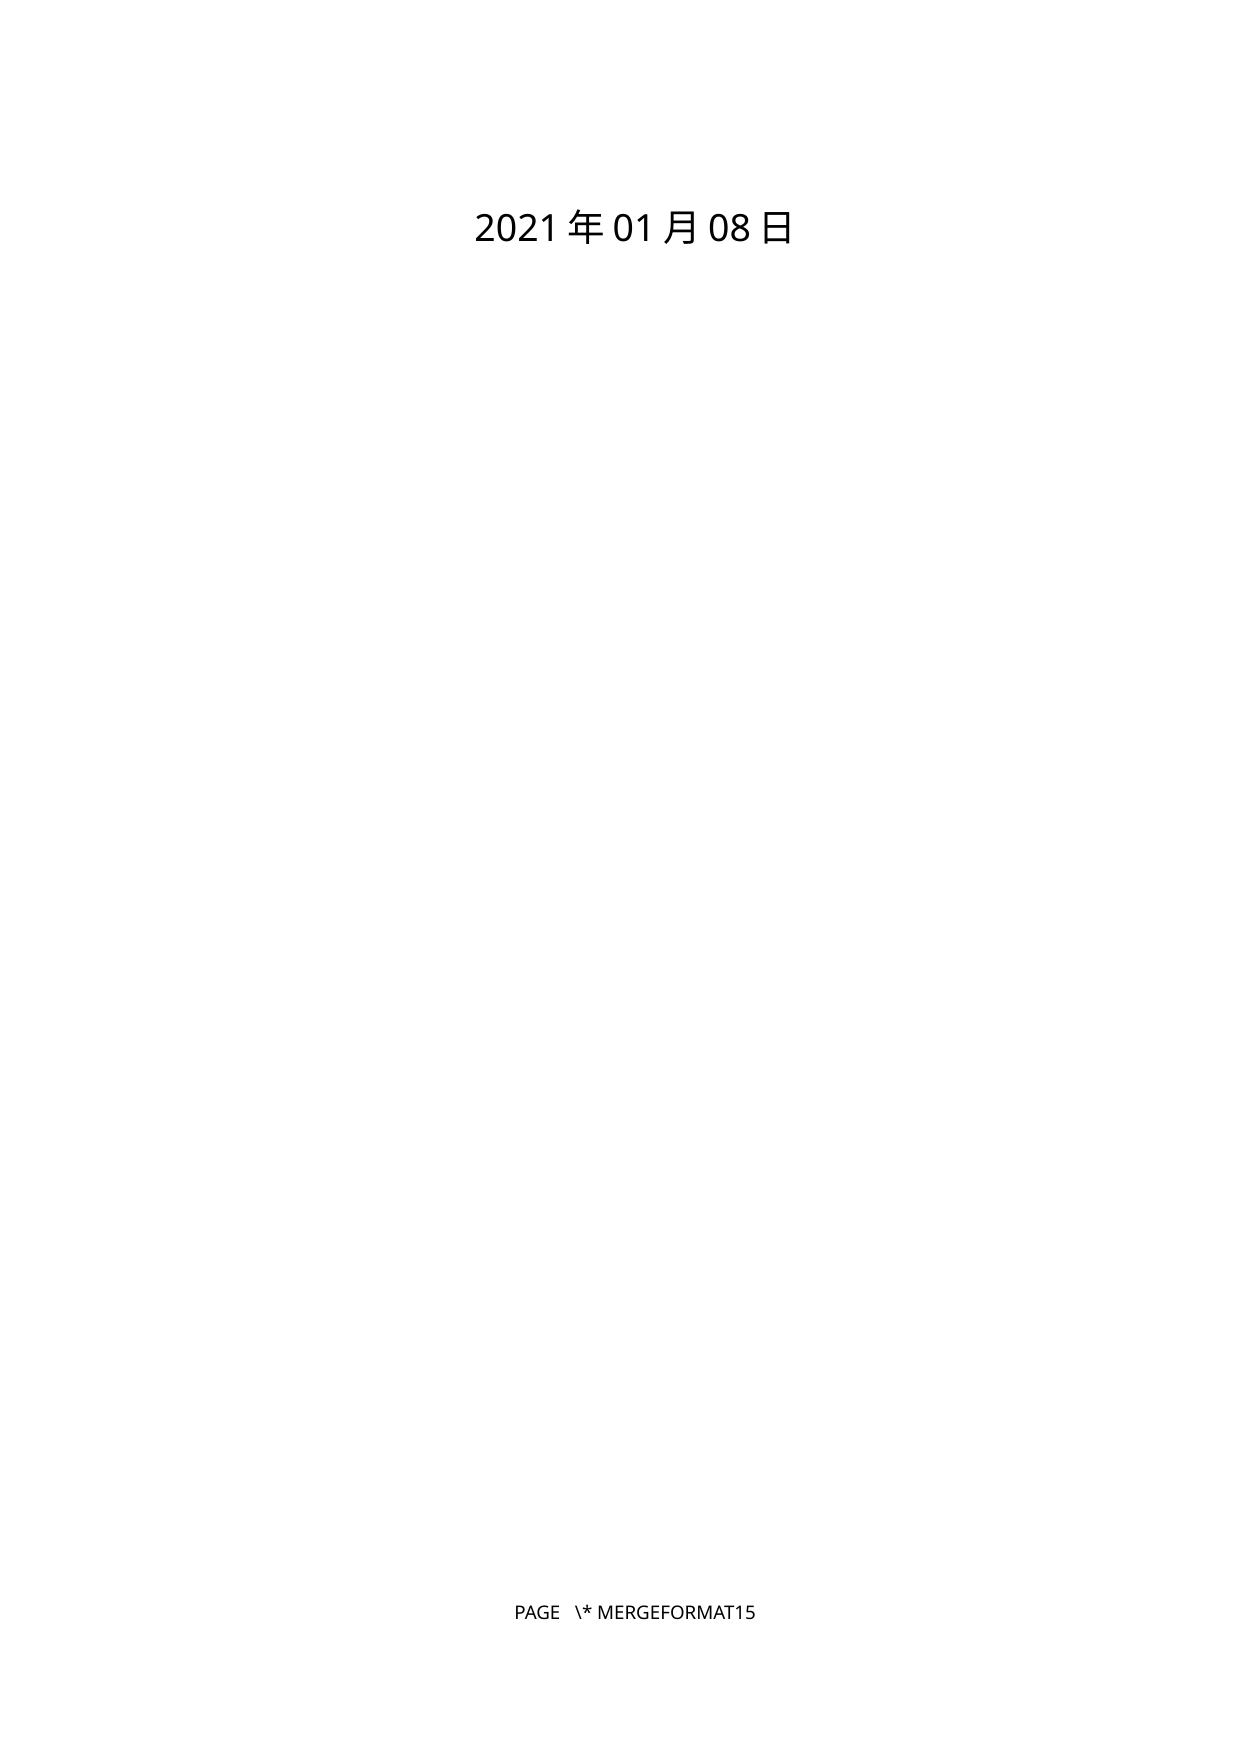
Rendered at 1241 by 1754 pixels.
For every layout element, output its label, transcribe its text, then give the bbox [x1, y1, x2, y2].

text 2021年01月08日 [148, 193, 1122, 258]
